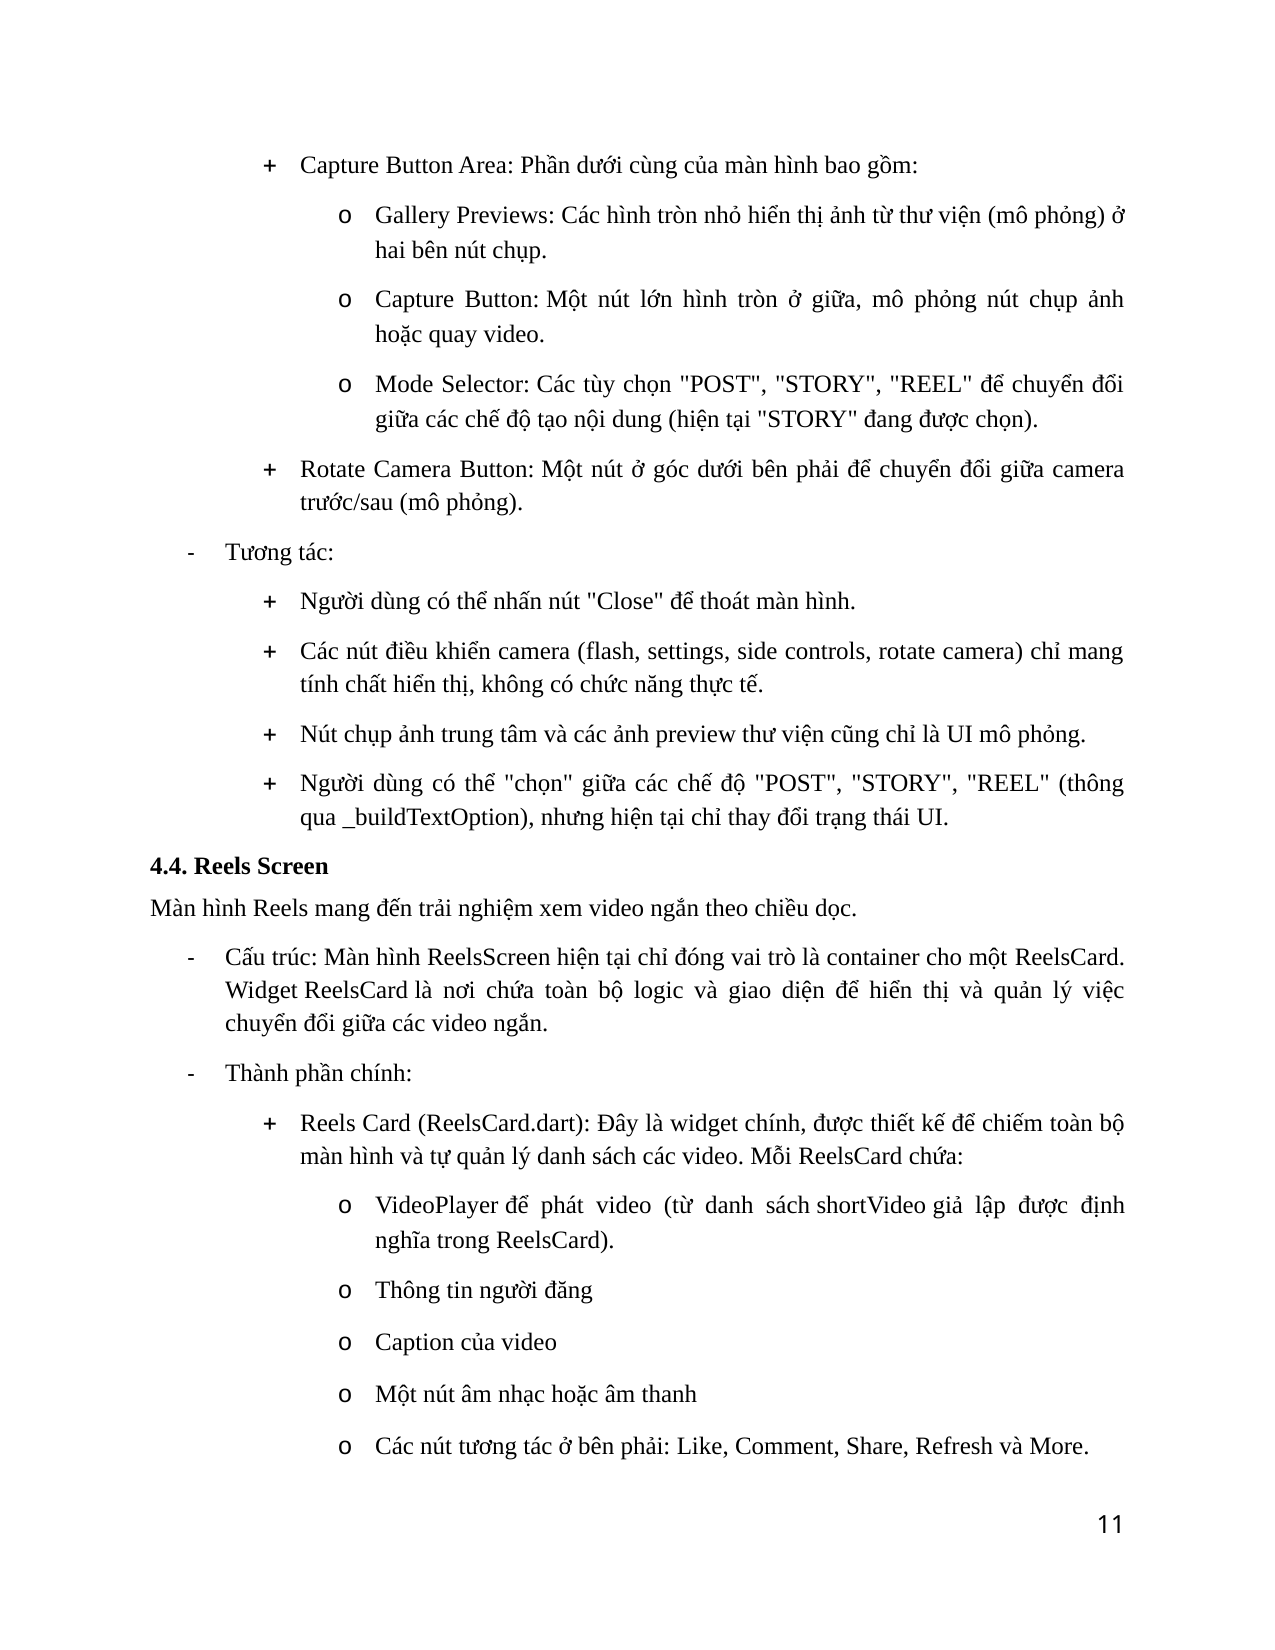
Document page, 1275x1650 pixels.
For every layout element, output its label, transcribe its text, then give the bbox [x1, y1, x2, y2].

list Các nút tương tác ở bên phải: Like, Comment, Share, Refresh và More. [337, 1431, 1125, 1462]
list Tương tác: [187, 537, 1125, 566]
list Người dùng có thể nhấn nút "Close" để thoát màn hình. [262, 586, 1125, 615]
list Thông tin người đăng [337, 1275, 1125, 1306]
list Một nút âm nhạc hoặc âm thanh [337, 1379, 1125, 1410]
list Reels Card (ReelsCard.dart): Đây là widget chính, được thiết kế để chiếm toàn bộ màn hình và tự quản lý danh sách các video. Mỗi ReelsCard chứa: [262, 1108, 1125, 1169]
list Capture Button: Một nút lớn hình tròn ở giữa, mô phỏng nút chụp ảnh hoặc quay video. [337, 284, 1125, 348]
list Người dùng có thể "chọn" giữa các chế độ "POST", "STORY", "REEL" (thông qua _buildTextOption), nhưng hiện tại chỉ thay đổi trạng thái UI. [262, 768, 1125, 830]
text Màn hình Reels mang đến trải nghiệm xem video ngắn theo chiều dọc. [150, 893, 1125, 921]
list Thành phần chính: [187, 1058, 1125, 1087]
list Gallery Previews: Các hình tròn nhỏ hiển thị ảnh từ thư viện (mô phỏng) ở hai bên nút chụp. [337, 200, 1125, 263]
list Caption của video [337, 1327, 1125, 1358]
subtitle 4.4. Reels Screen [150, 851, 1125, 880]
list Capture Button Area: Phần dưới cùng của màn hình bao gồm: [262, 150, 1125, 179]
list Cấu trúc: Màn hình ReelsScreen hiện tại chỉ đóng vai trò là container cho một ReelsCard. Widget ReelsCard là nơi chứa toàn bộ logic và giao diện để hiển thị và quản lý việc chuyển đổi giữa các video ngắn. [187, 942, 1125, 1037]
list Rotate Camera Button: Một nút ở góc dưới bên phải để chuyển đổi giữa camera trước/sau (mô phỏng). [262, 454, 1125, 516]
list VideoPlayer để phát video (từ danh sách shortVideo giả lập được định nghĩa trong ReelsCard). [337, 1190, 1125, 1254]
list Các nút điều khiển camera (flash, settings, side controls, rotate camera) chỉ mang tính chất hiển thị, không có chức năng thực tế. [262, 636, 1125, 698]
list Nút chụp ảnh trung tâm và các ảnh preview thư viện cũng chỉ là UI mô phỏng. [262, 719, 1125, 748]
list Mode Selector: Các tùy chọn "POST", "STORY", "REEL" để chuyển đổi giữa các chế độ tạo nội dung (hiện tại "STORY" đang được chọn). [337, 369, 1125, 433]
